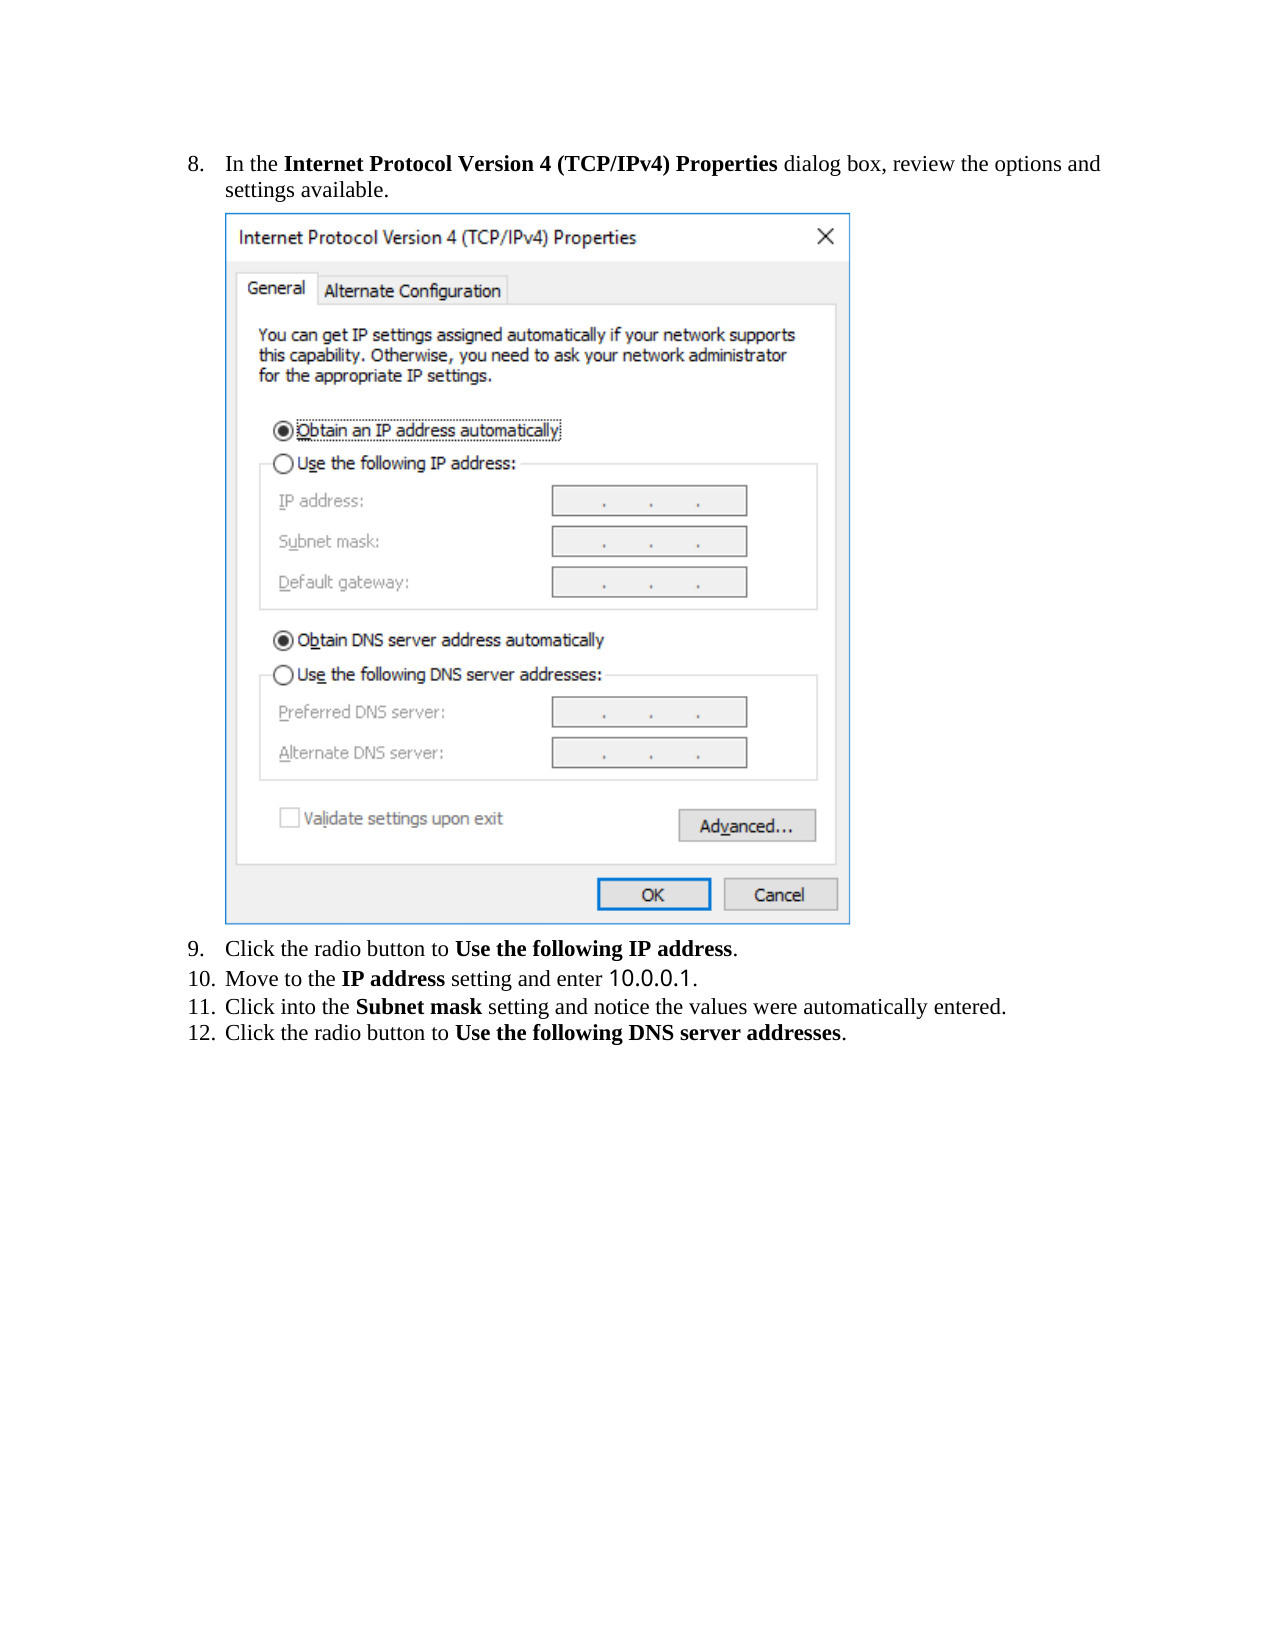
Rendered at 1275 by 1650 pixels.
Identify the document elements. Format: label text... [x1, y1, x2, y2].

list Click the radio button to Use the following IP address. [187, 936, 1125, 962]
list Click into the Subnet mask setting and notice the values were automatically entered. [187, 993, 1125, 1019]
list Click the radio button to Use the following DNS server addresses. [187, 1019, 1125, 1046]
list In the Internet Protocol Version 4 (TCP/IPv4) Properties dialog box, review the options and settings available. [187, 150, 1125, 203]
list Move to the IP address setting and enter 10.0.0.1. [187, 962, 1125, 993]
picture [225, 202, 851, 936]
